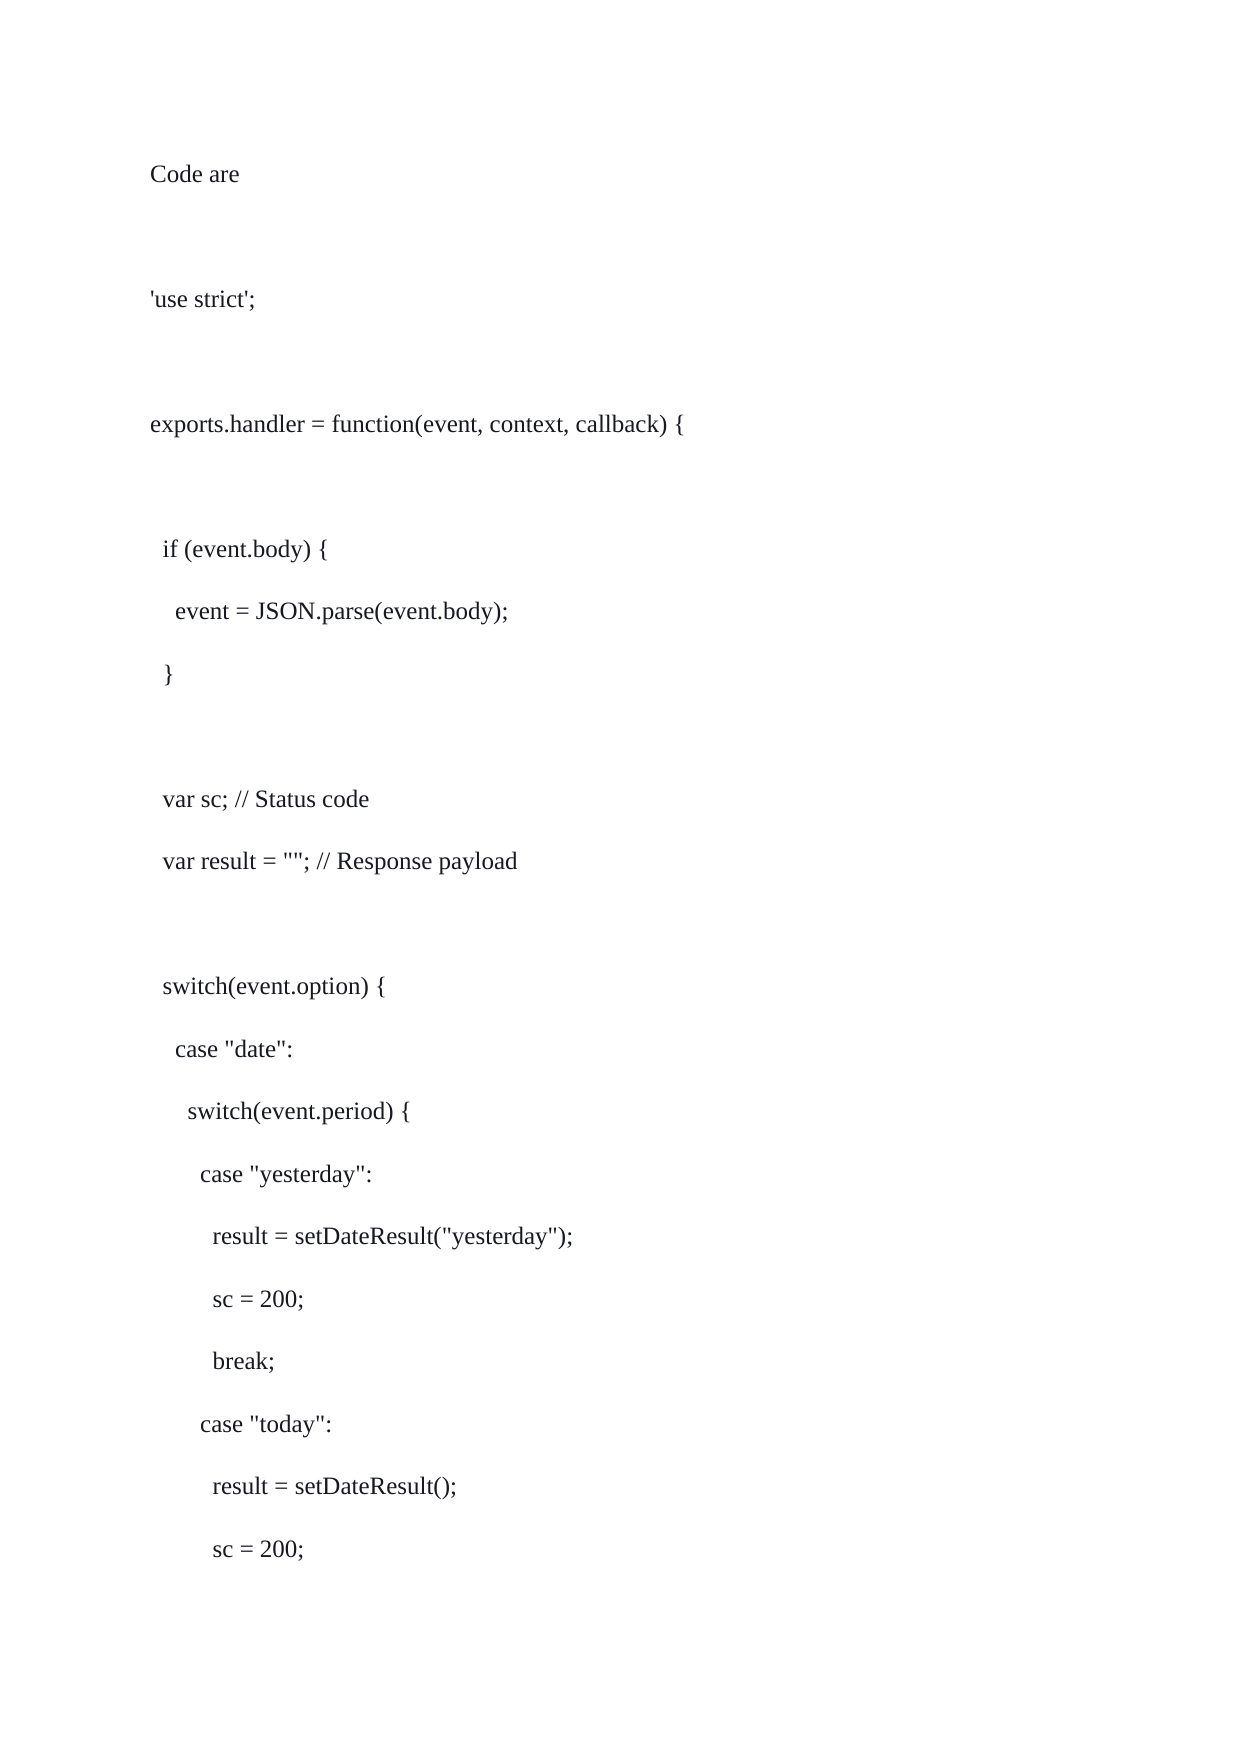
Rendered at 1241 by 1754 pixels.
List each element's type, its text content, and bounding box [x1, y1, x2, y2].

text 'use strict'; [150, 275, 1090, 312]
text break; [150, 1337, 1090, 1375]
text exports.handler = function(event, context, callback) { [150, 400, 1090, 437]
text case "date": [150, 1025, 1090, 1062]
text var sc; // Status code [150, 775, 1090, 812]
text } [150, 650, 1090, 687]
text event = JSON.parse(event.body); [150, 587, 1090, 625]
text var result = ""; // Response payload [150, 837, 1090, 875]
text Code are [150, 150, 1090, 187]
text sc = 200; [150, 1525, 1090, 1562]
text case "today": [150, 1400, 1090, 1437]
text if (event.body) { [150, 525, 1090, 562]
text switch(event.option) { [150, 962, 1090, 1000]
text case "yesterday": [150, 1150, 1090, 1187]
text switch(event.period) { [150, 1087, 1090, 1125]
text result = setDateResult("yesterday"); [150, 1212, 1090, 1250]
text result = setDateResult(); [150, 1462, 1090, 1500]
text sc = 200; [150, 1275, 1090, 1312]
